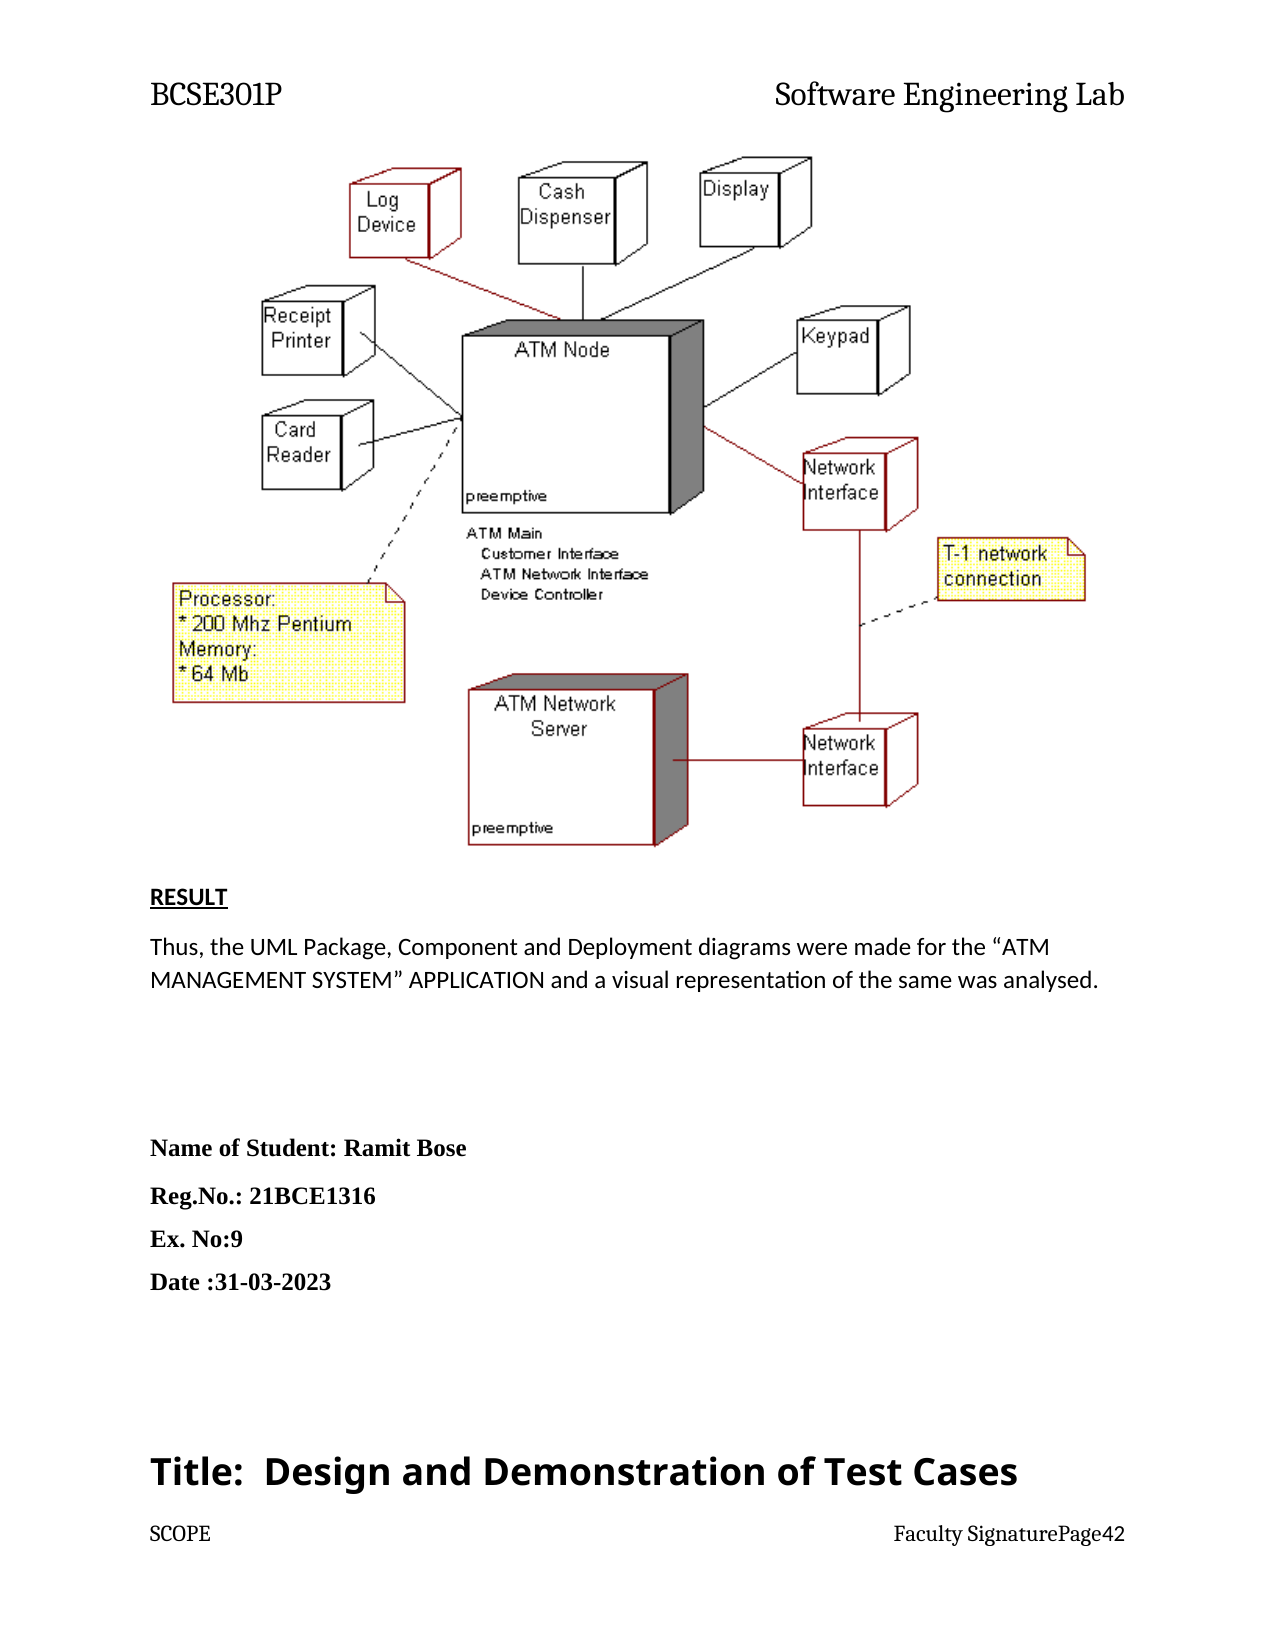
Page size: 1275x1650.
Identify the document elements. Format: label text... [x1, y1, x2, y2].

text RESULT [150, 881, 1125, 912]
text Ex. No:9 [150, 1224, 1125, 1253]
text Date :31-03-2023 [150, 1267, 1125, 1296]
text Title: Design and Demonstration of Test Cases [150, 1446, 1125, 1497]
text Reg.No.: 21BCE1316 [150, 1181, 1125, 1210]
text Thus, the UML Package, Component and Deployment diagrams were made for the “ATM MANAGEMENT SYSTEM” APPLICATION and a visual representation of the same was analysed. [150, 931, 1125, 994]
text Name of Student: Ramit Bose [150, 1133, 1125, 1162]
